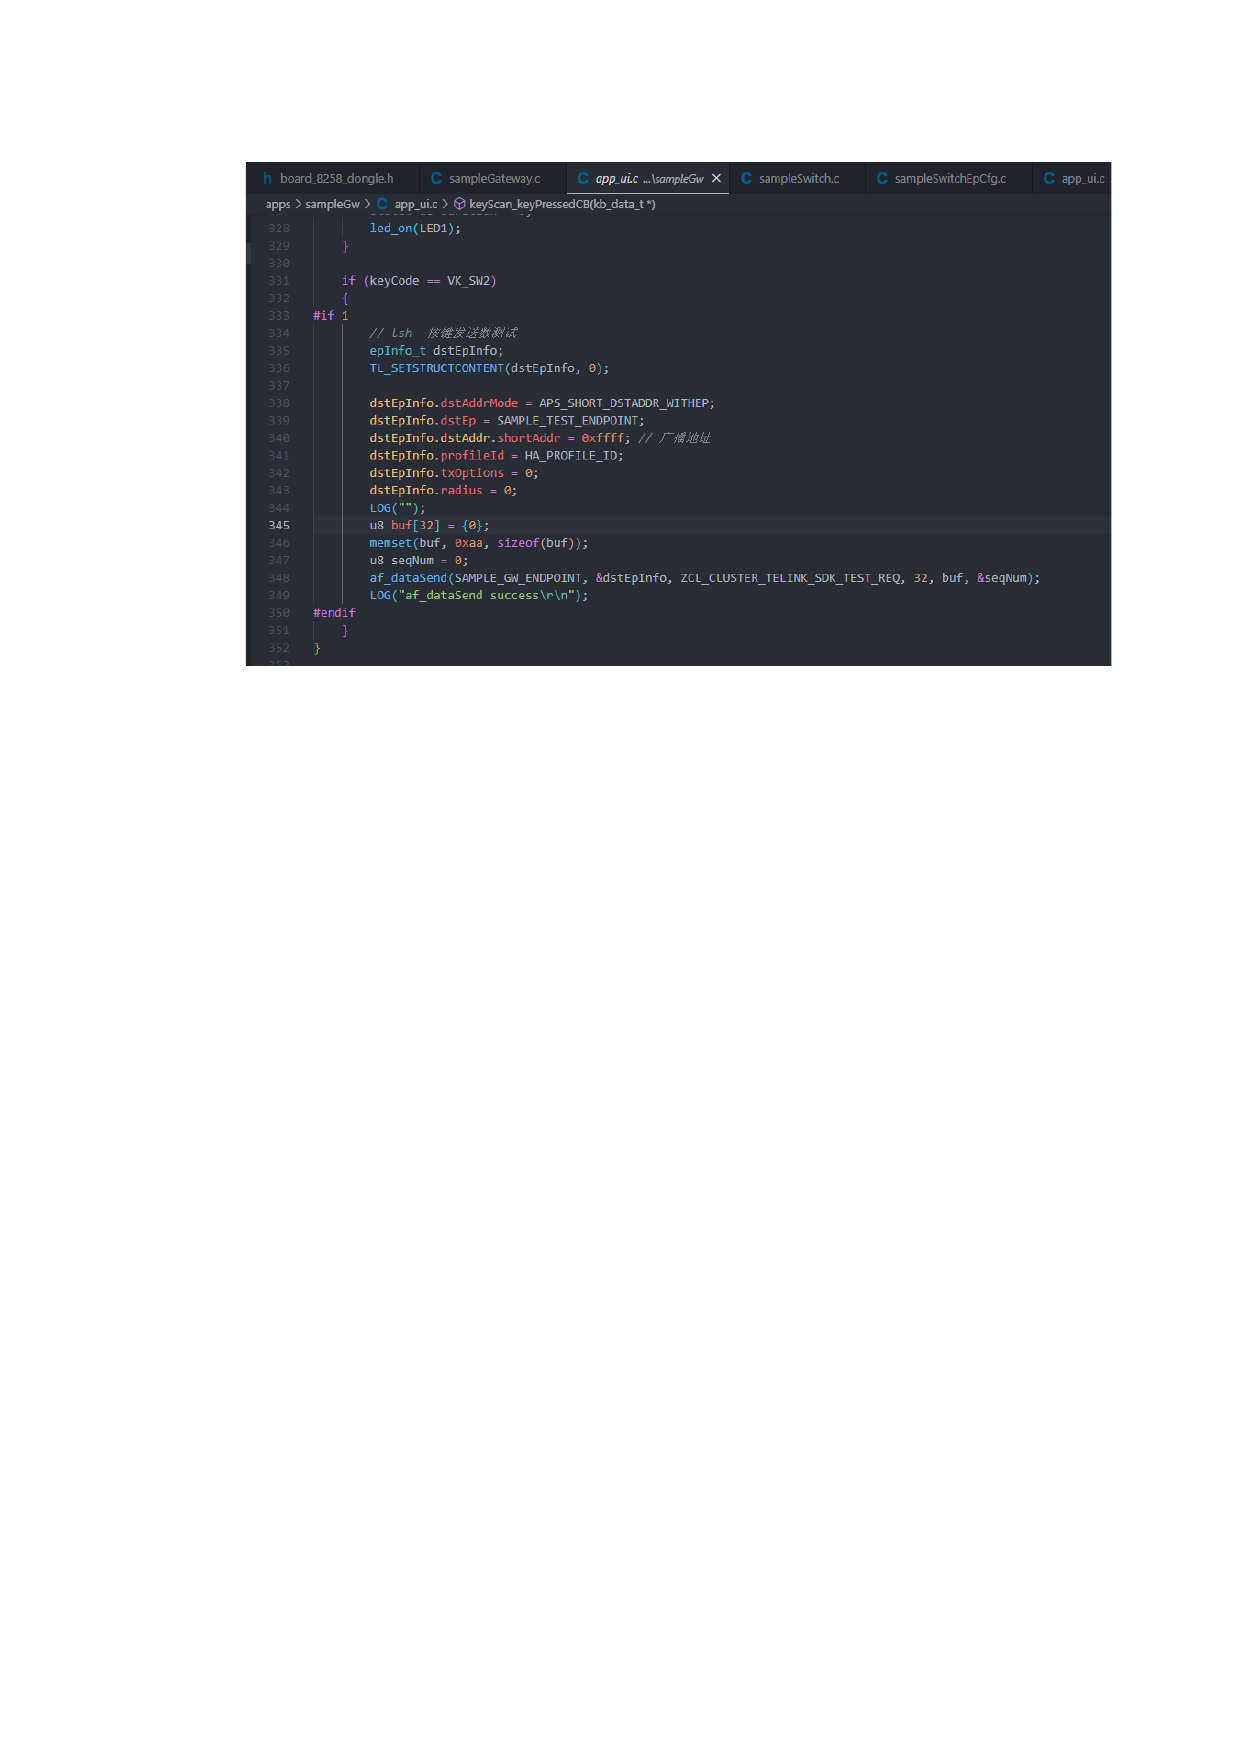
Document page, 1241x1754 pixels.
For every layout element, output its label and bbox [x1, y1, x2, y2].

picture [245, 162, 1112, 666]
